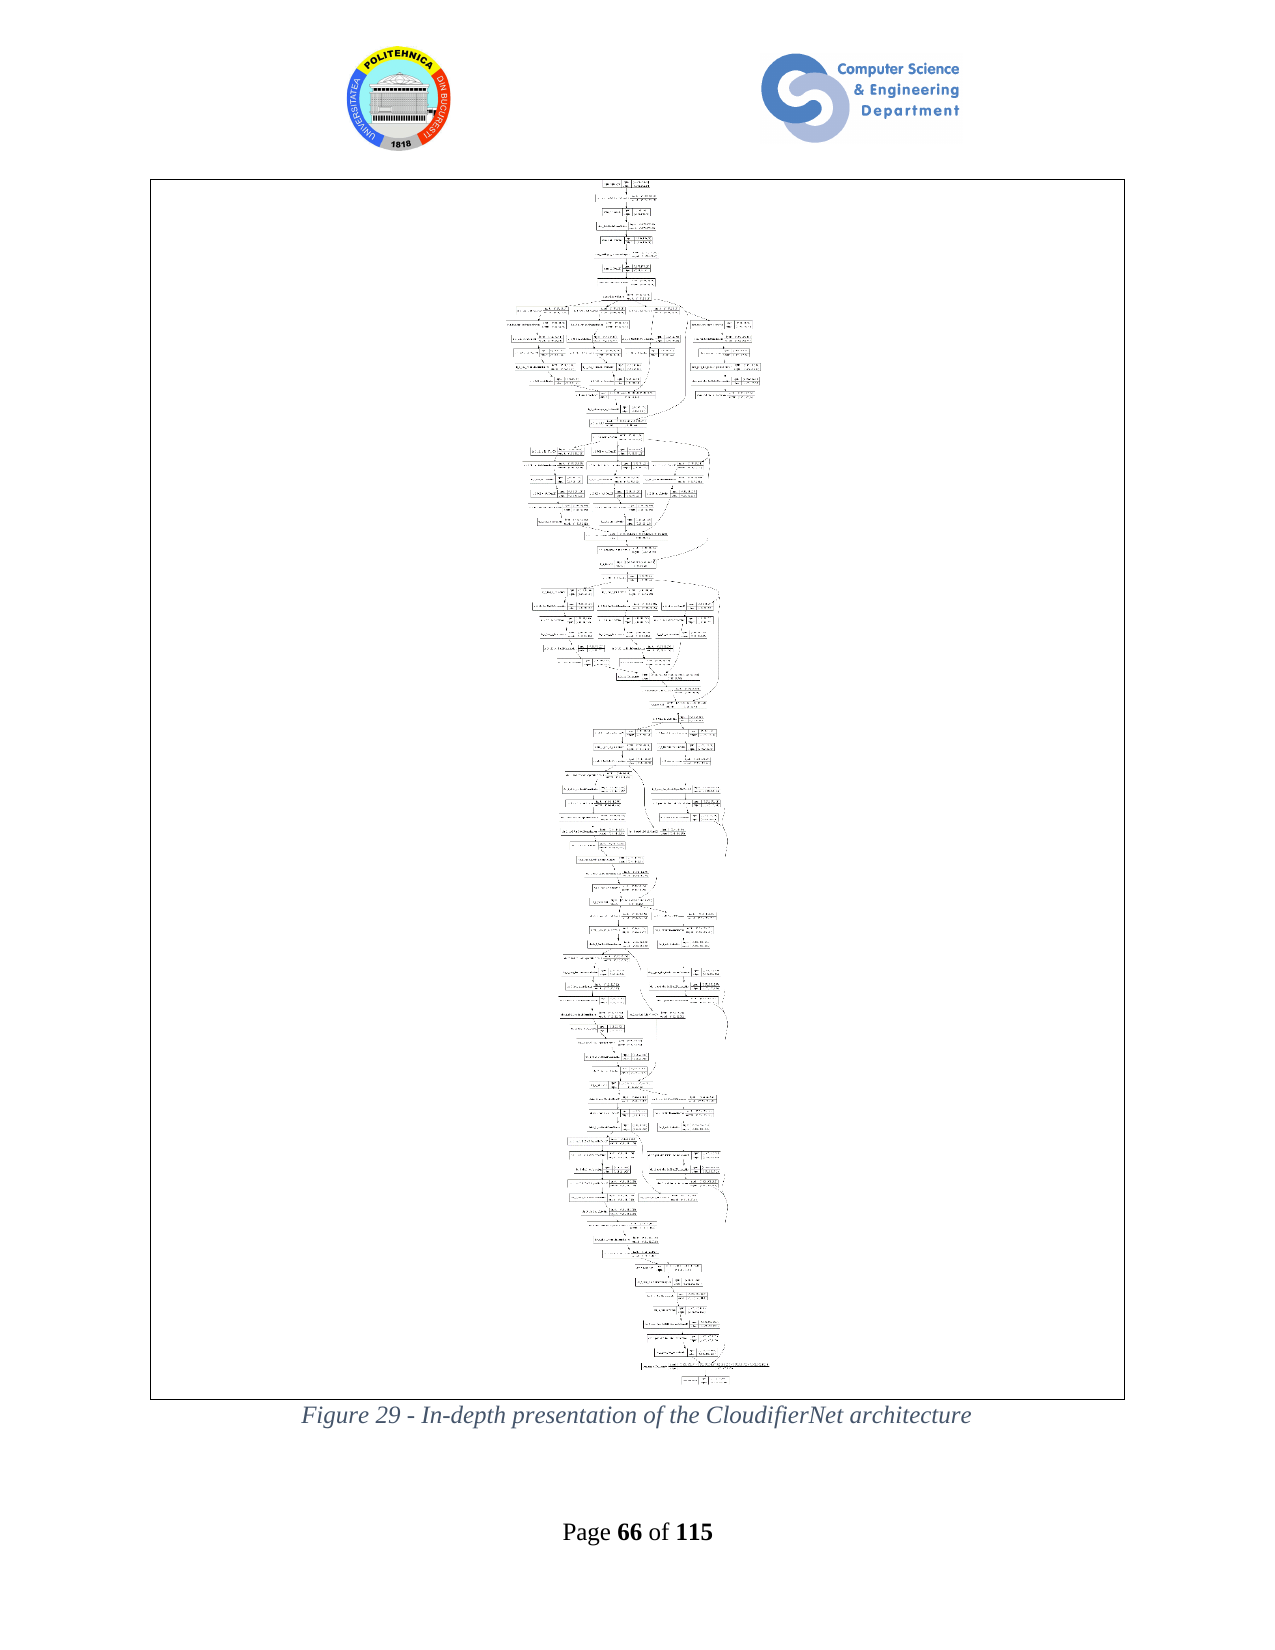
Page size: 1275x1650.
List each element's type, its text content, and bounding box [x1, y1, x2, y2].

picture [346, 46, 451, 151]
table_header [151, 180, 1124, 1399]
picture [505, 180, 770, 1385]
text Figure 29 - In-depth presentation of the CloudifierNet architecture [150, 1400, 1125, 1428]
picture [760, 53, 963, 144]
